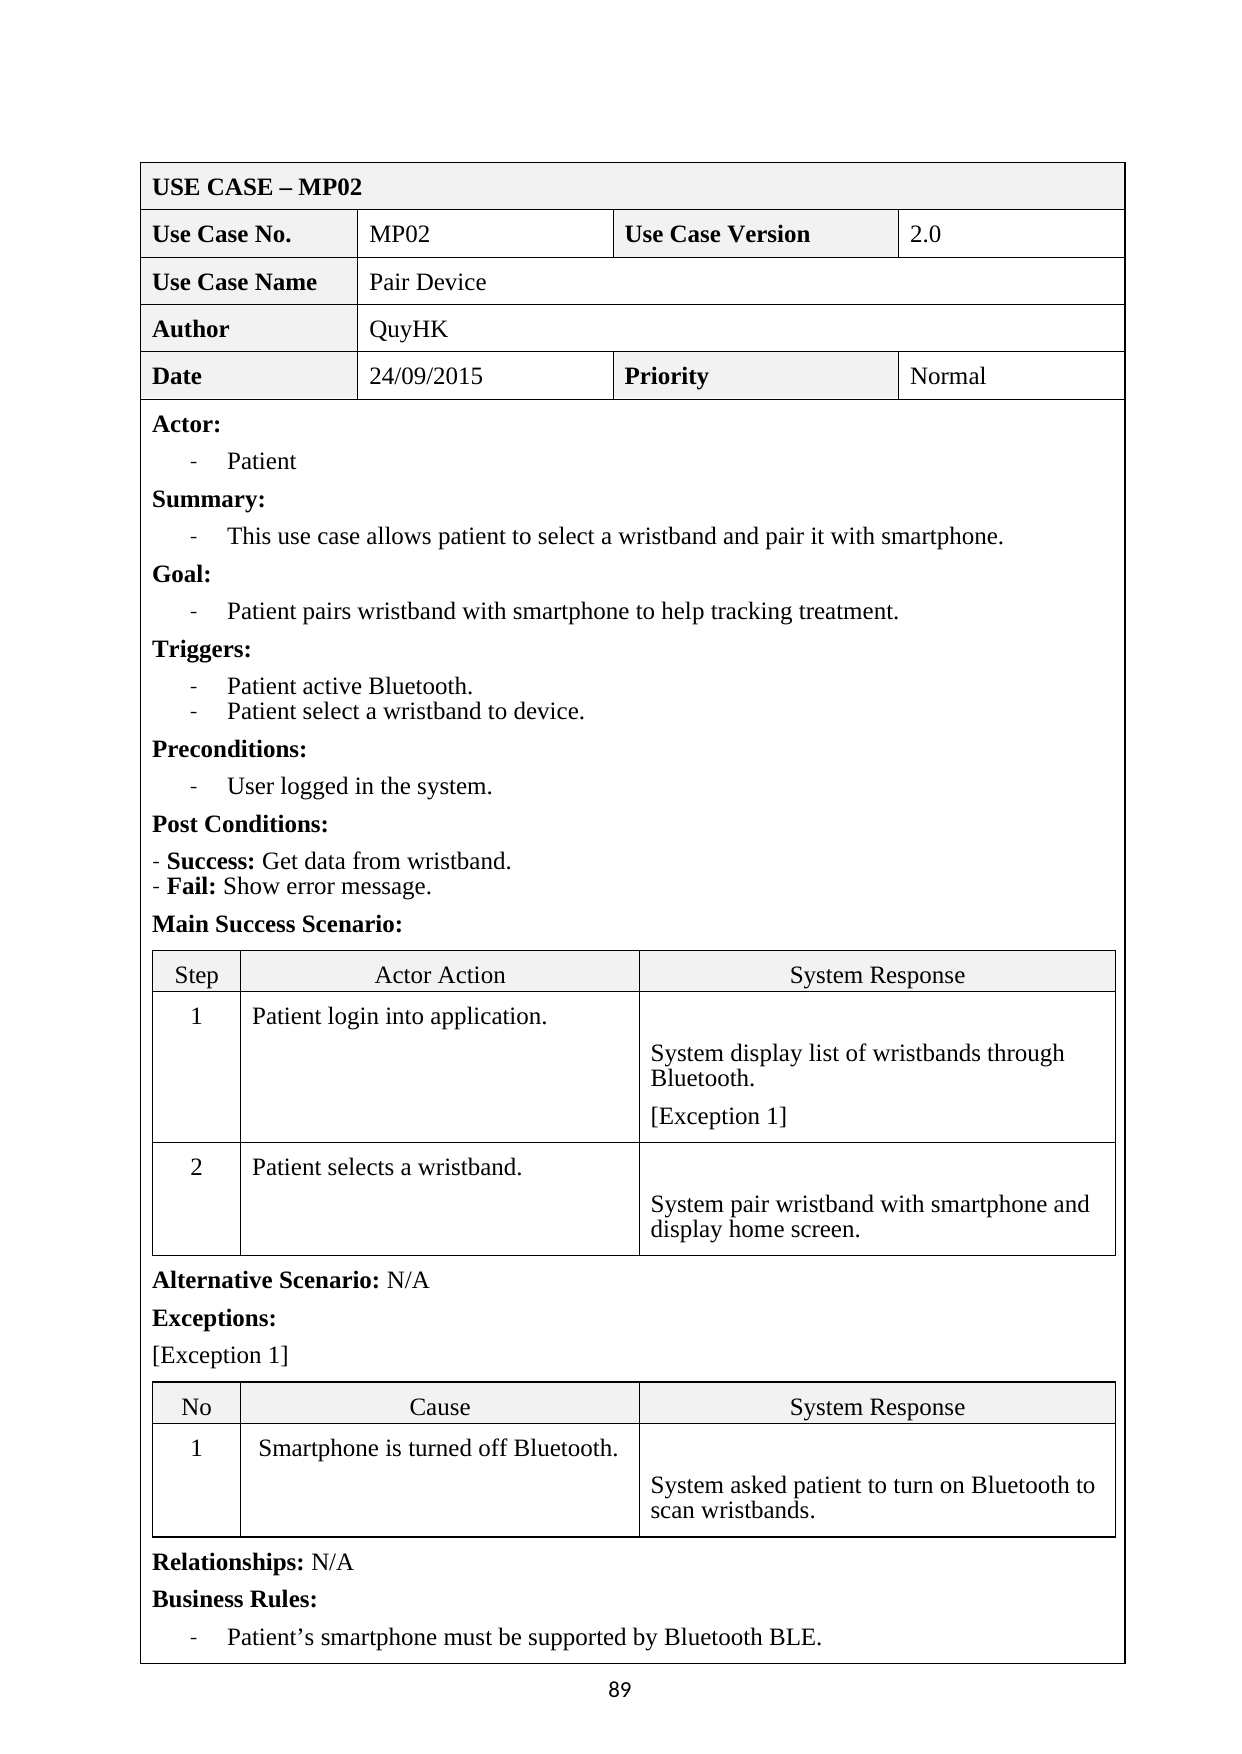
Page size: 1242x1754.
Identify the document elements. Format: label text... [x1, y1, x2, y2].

table_cell 2.0 [899, 210, 1124, 257]
table_cell Priority [614, 352, 898, 398]
table_cell Use Case Version [614, 210, 898, 257]
table_cell 24/09/2015 [358, 352, 613, 398]
table_cell Pair Device [358, 258, 1124, 304]
table_cell Author [141, 305, 357, 351]
table_header USE CASE – MP02 [141, 163, 1124, 209]
table_cell Use Case Name [141, 258, 357, 304]
table_cell MP02 [358, 210, 613, 257]
table_cell Date [141, 352, 357, 398]
table_cell Use Case No. [141, 210, 357, 257]
table_cell QuyHK [358, 305, 1124, 351]
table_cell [141, 400, 1124, 1662]
table_cell Normal [899, 352, 1124, 398]
